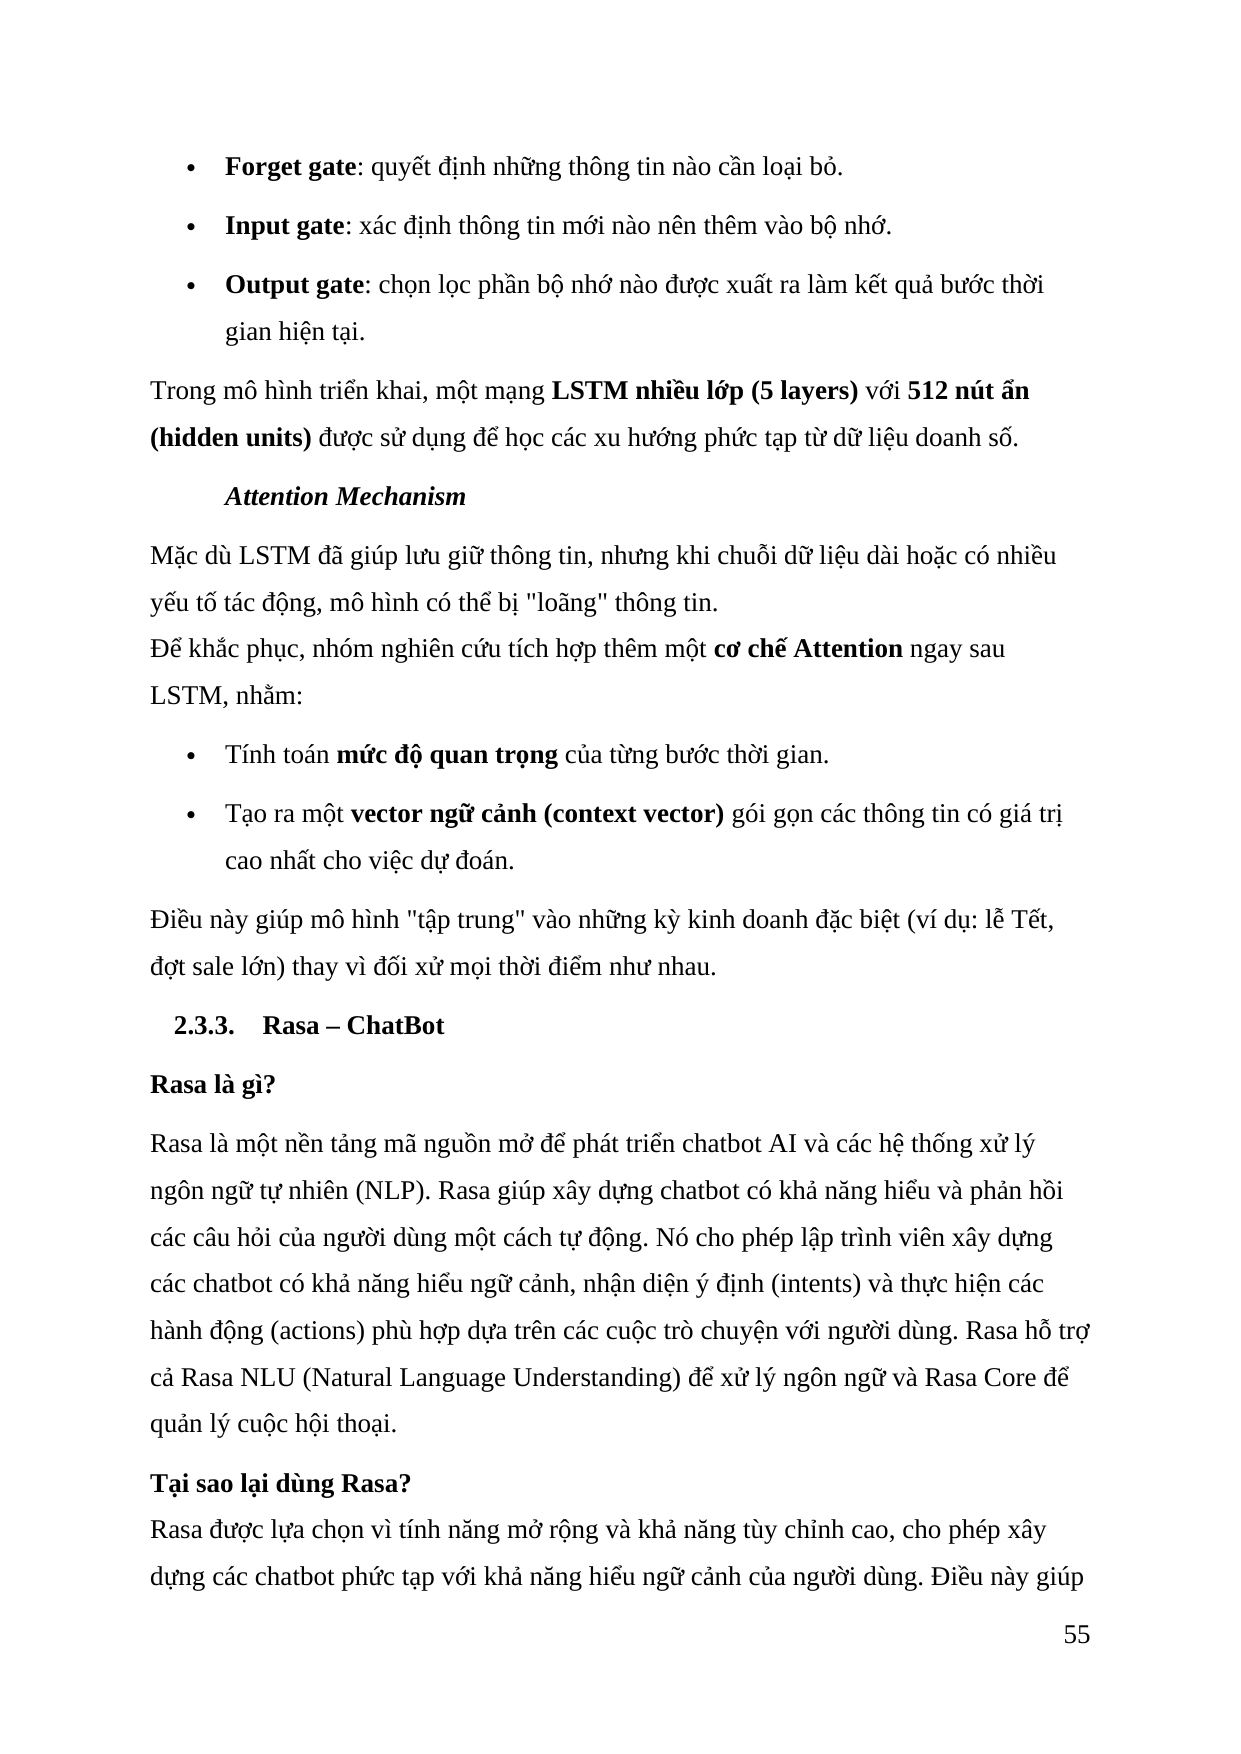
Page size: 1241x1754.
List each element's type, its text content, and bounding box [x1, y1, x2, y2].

list Forget gate: quyết định những thông tin nào cần loại bỏ. [187, 150, 1090, 181]
text Trong mô hình triển khai, một mạng LSTM nhiều lớp (5 layers) với 512 nút ẩn (hidden units) được sử dụng để học các xu hướng phức tạp từ dữ liệu doanh số. [150, 374, 1090, 452]
list Tính toán mức độ quan trọng của từng bước thời gian. [187, 738, 1090, 769]
list Tạo ra một vector ngữ cảnh (context vector) gói gọn các thông tin có giá trị cao nhất cho việc dự đoán. [187, 797, 1090, 875]
text Rasa là gì? [150, 1068, 1090, 1099]
list Input gate: xác định thông tin mới nào nên thêm vào bộ nhớ. [187, 209, 1090, 240]
text Attention Mechanism [150, 480, 1090, 511]
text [150, 1467, 1090, 1591]
list Output gate: chọn lọc phần bộ nhớ nào được xuất ra làm kết quả bước thời gian hiện tại. [187, 268, 1090, 346]
subtitle Rasa – ChatBot [174, 1009, 1090, 1040]
text Điều này giúp mô hình "tập trung" vào những kỳ kinh doanh đặc biệt (ví dụ: lễ Tết, đợt sale lớn) thay vì đối xử mọi thời điểm như nhau. [150, 903, 1090, 981]
text Mặc dù LSTM đã giúp lưu giữ thông tin, nhưng khi chuỗi dữ liệu dài hoặc có nhiều yếu tố tác động, mô hình có thể bị "loãng" thông tin. Để khắc phục, nhóm nghiên cứu tích hợp thêm một cơ chế Attention ngay sau LSTM, nhằm: [150, 539, 1090, 710]
text Rasa là một nền tảng mã nguồn mở để phát triển chatbot AI và các hệ thống xử lý ngôn ngữ tự nhiên (NLP). Rasa giúp xây dựng chatbot có khả năng hiểu và phản hồi các câu hỏi của người dùng một cách tự động. Nó cho phép lập trình viên xây dựng các chatbot có khả năng hiểu ngữ cảnh, nhận diện ý định (intents) và thực hiện các hành động (actions) phù hợp dựa trên các cuộc trò chuyện với người dùng. Rasa hỗ trợ cả Rasa NLU (Natural Language Understanding) để xử lý ngôn ngữ và Rasa Core để quản lý cuộc hội thoại. [150, 1127, 1090, 1439]
